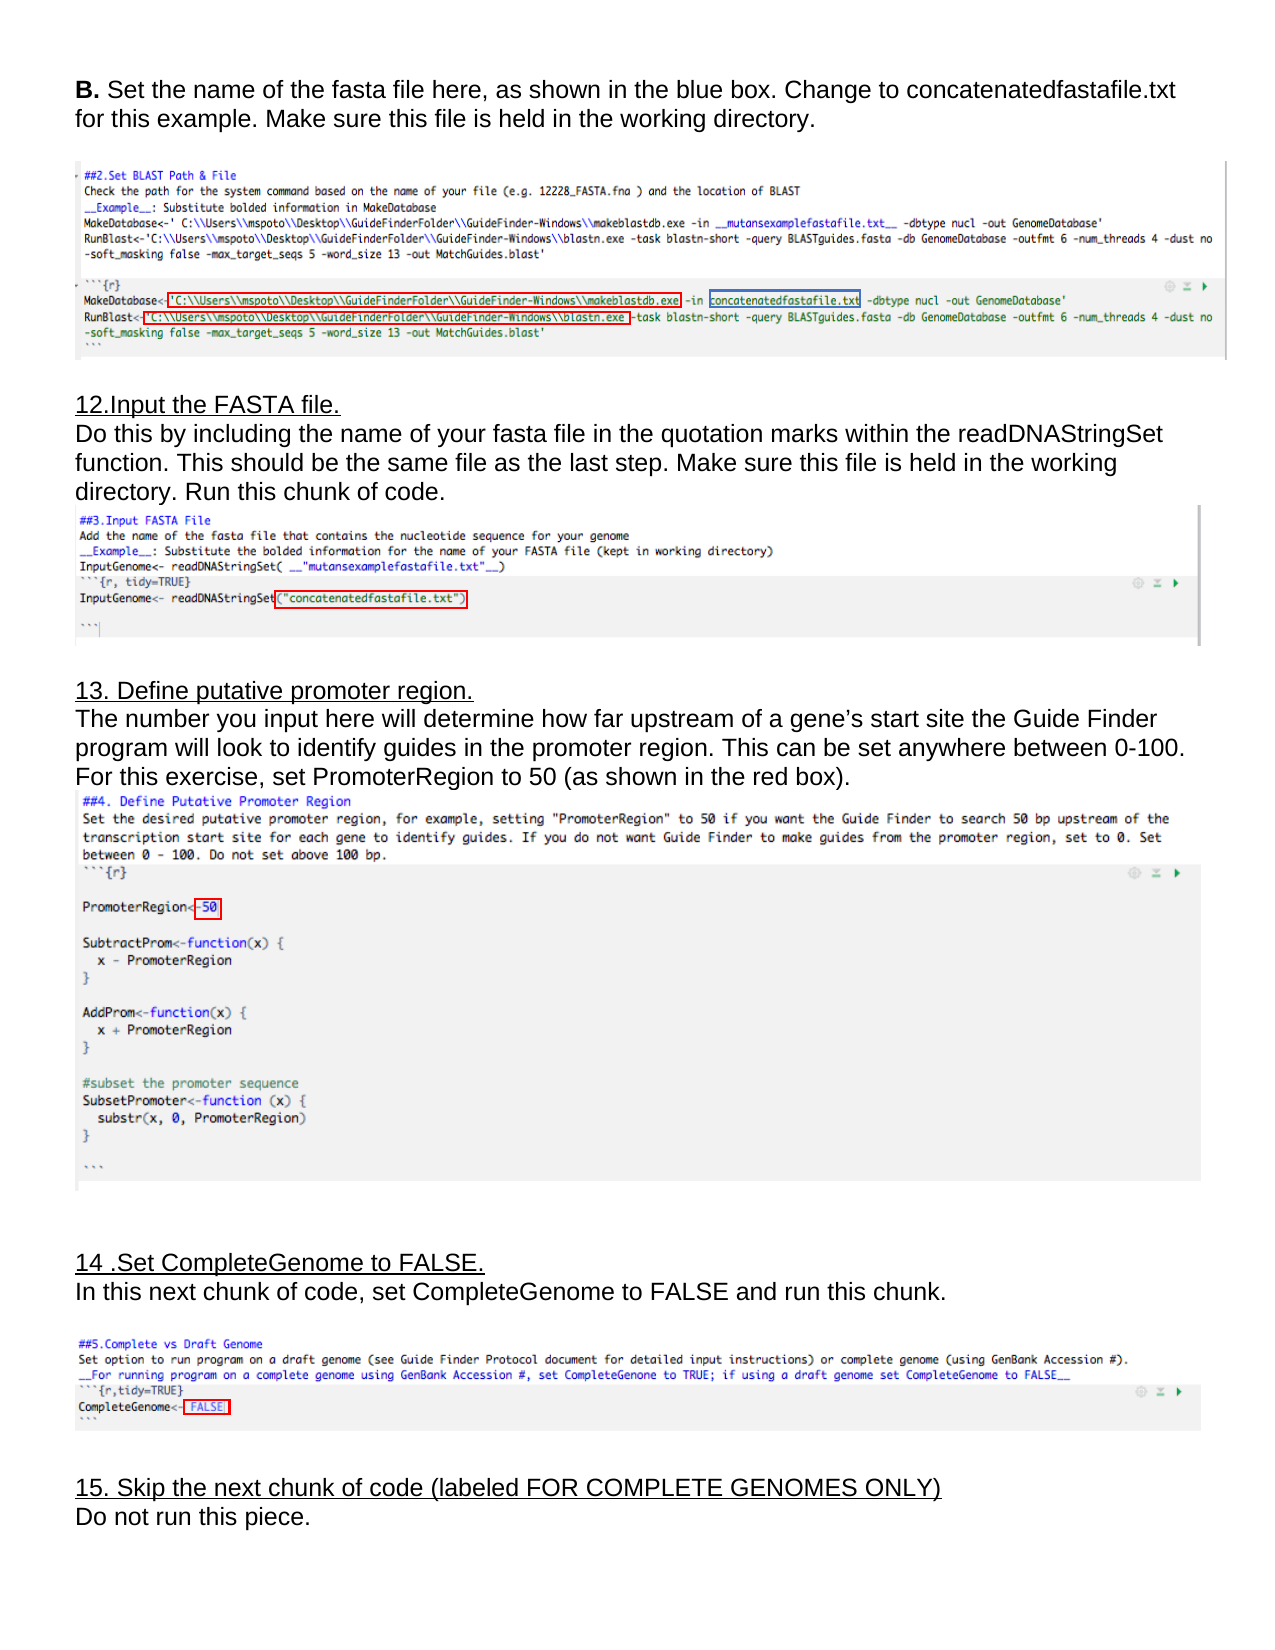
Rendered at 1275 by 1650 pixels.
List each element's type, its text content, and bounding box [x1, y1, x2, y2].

text 14 .Set CompleteGenome to FALSE. In this next chunk of code, set CompleteGenome to FALSE and run this chunk. [75, 1248, 1200, 1306]
picture [75, 1334, 1201, 1444]
text 13. Define putative promoter region. The number you input here will determine how far upstream of a gene’s start site the Guide Finder program will look to identify guides in the promoter region. This can be set anywhere between 0-100. For this exercise, set PromoterRegion to 50 (as shown in the red box). [75, 676, 1200, 790]
picture [75, 161, 1227, 360]
text B. Set the name of the fasta file here, as shown in the blue box. Change to concatenatedfastafile.txt for this example. Make sure this file is held in the working directory. [75, 75, 1200, 132]
text 15. Skip the next chunk of code (labeled FOR COMPLETE GENOMES ONLY) Do not run this piece. [75, 1473, 1200, 1530]
picture [75, 505, 1201, 646]
text 12.Input the FASTA file. Do this by including the name of your fasta file in the quotation marks within the readDNAStringSet function. This should be the same file as the last step. Make sure this file is held in the working directory. Run this chunk of code. [75, 390, 1200, 505]
picture [75, 790, 1201, 1191]
